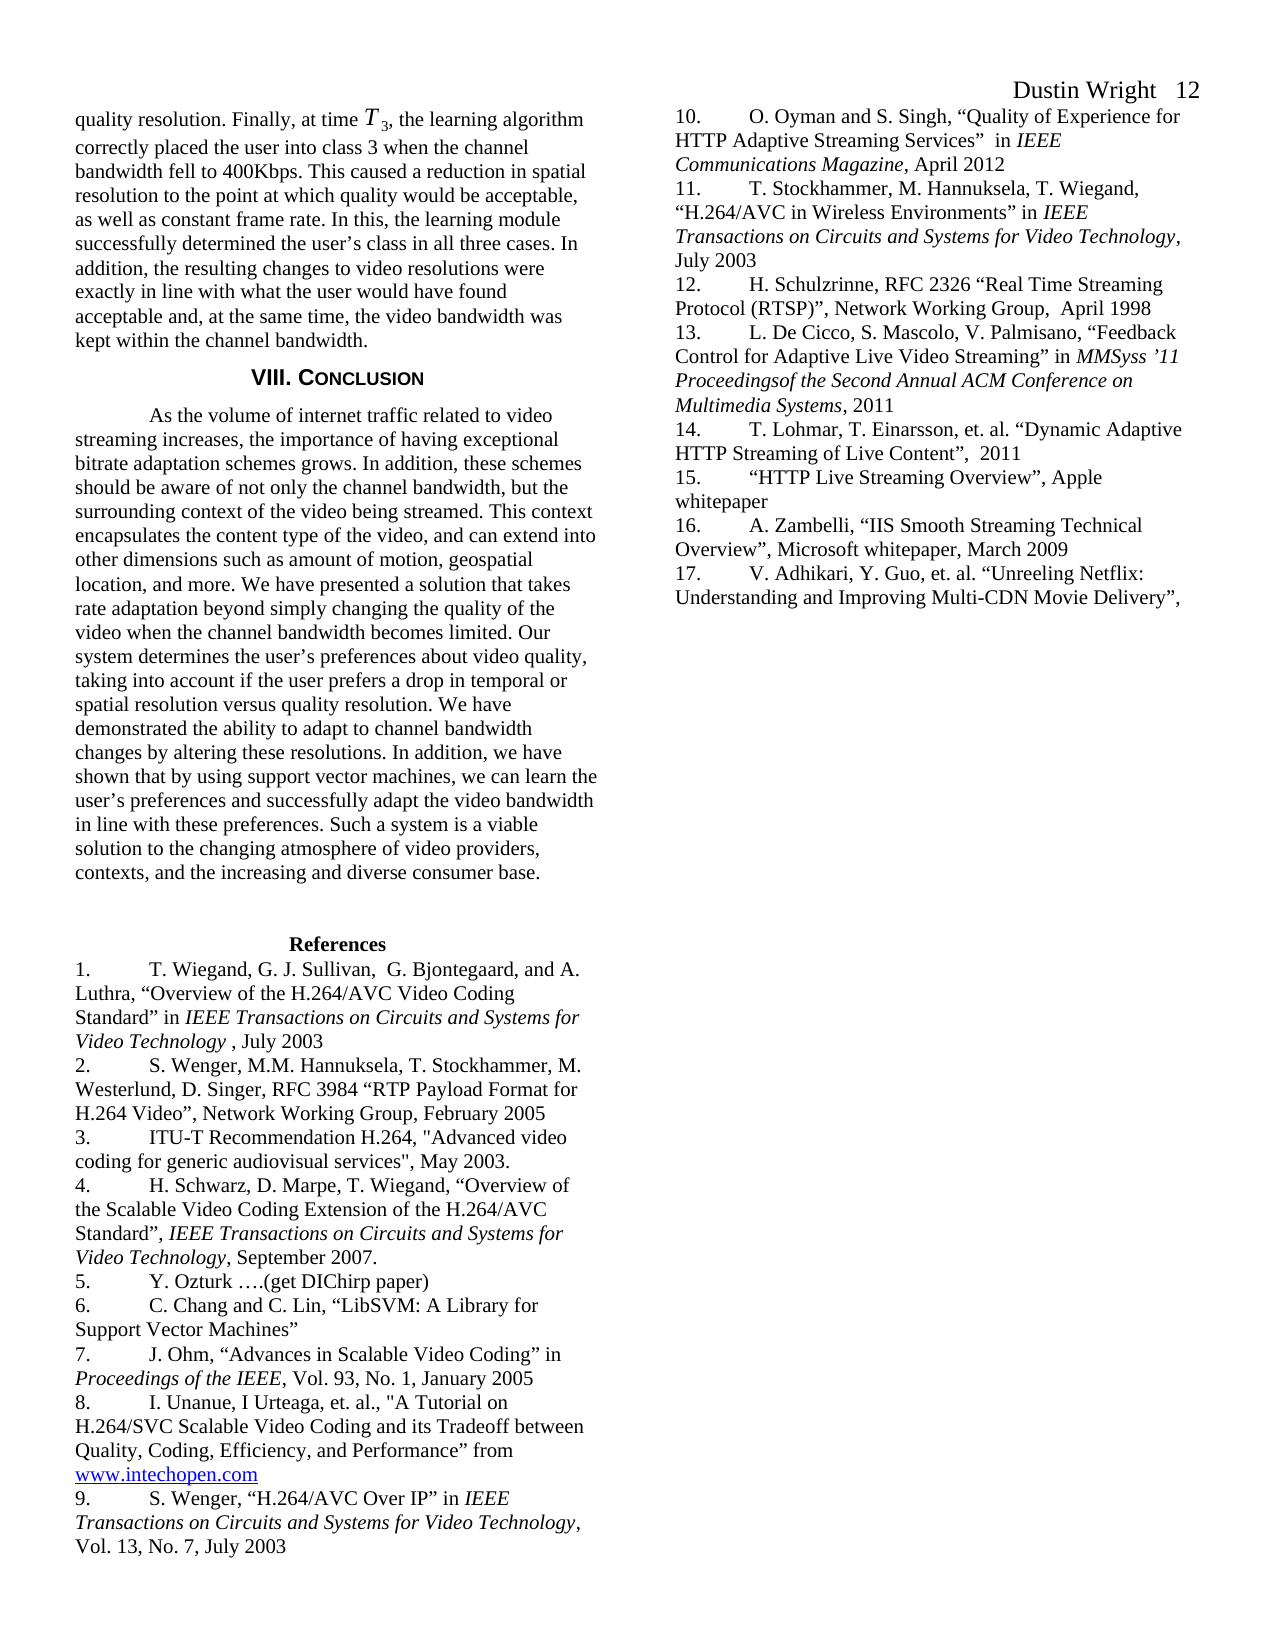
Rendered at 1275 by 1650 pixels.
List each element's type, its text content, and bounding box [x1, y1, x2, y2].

list I. Unanue, I Urteaga, et. al., "A Tutorial on H.264/SVC Scalable Video Coding and its Tradeoff between Quality, Coding, Efficiency, and Performance” from www.intechopen.com [75, 1389, 600, 1486]
list “HTTP Live Streaming Overview”, Apple whitepaper [675, 465, 1200, 513]
list Y. Ozturk ….(get DIChirp paper) [75, 1269, 600, 1293]
list V. Adhikari, Y. Guo, et. al. “Unreeling Netflix: Understanding and Improving Multi-CDN Movie Delivery”, [675, 561, 1200, 609]
list L. De Cicco, S. Mascolo, V. Palmisano, “Feedback Control for Adaptive Live Video Streaming” in MMSyss ’11 Proceedingsof the Second Annual ACM Conference on Multimedia Systems, 2011 [675, 320, 1200, 417]
list S. Wenger, M.M. Hannuksela, T. Stockhammer, M. Westerlund, D. Singer, RFC 3984 “RTP Payload Format for H.264 Video”, Network Working Group, February 2005 [75, 1053, 600, 1125]
list ITU-T Recommendation H.264, "Advanced video coding for generic audiovisual services", May 2003. [75, 1125, 600, 1173]
list H. Schulzrinne, RFC 2326 “Real Time Streaming Protocol (RTSP)”, Network Working Group, April 1998 [675, 272, 1200, 320]
list J. Ohm, “Advances in Scalable Video Coding” in Proceedings of the IEEE, Vol. 93, No. 1, January 2005 [75, 1341, 600, 1389]
list A. Zambelli, “IIS Smooth Streaming Technical Overview”, Microsoft whitepaper, March 2009 [675, 513, 1200, 561]
list T. Wiegand, G. J. Sullivan, G. Bjontegaard, and A. Luthra, “Overview of the H.264/AVC Video Coding Standard” in IEEE Transactions on Circuits and Systems for Video Technology , July 2003 [75, 956, 600, 1053]
subtitle VIII. Conclusion [75, 364, 600, 391]
list S. Wenger, “H.264/AVC Over IP” in IEEE Transactions on Circuits and Systems for Video Technology, Vol. 13, No. 7, July 2003 [75, 1486, 600, 1558]
text As the volume of internet traffic related to video streaming increases, the importance of having exceptional bitrate adaptation schemes grows. In addition, these schemes should be aware of not only the channel bandwidth, but the surrounding context of the video being streamed. This context encapsulates the content type of the video, and can extend into other dimensions such as amount of motion, geospatial location, and more. We have presented a solution that takes rate adaptation beyond simply changing the quality of the video when the channel bandwidth becomes limited. Our system determines the user’s preferences about video quality, taking into account if the user prefers a drop in temporal or spatial resolution versus quality resolution. We have demonstrated the ability to adapt to channel bandwidth changes by altering these resolutions. In addition, we have shown that by using support vector machines, we can learn the user’s preferences and successfully adapt the video bandwidth in line with these preferences. Such a system is a viable solution to the changing atmosphere of video providers, contexts, and the increasing and diverse consumer base. [75, 403, 600, 884]
list O. Oyman and S. Singh, “Quality of Experience for HTTP Adaptive Streaming Services” in IEEE Communications Magazine, April 2012 [675, 104, 1200, 176]
list H. Schwarz, D. Marpe, T. Wiegand, “Overview of the Scalable Video Coding Extension of the H.264/AVC Standard”, IEEE Transactions on Circuits and Systems for Video Technology, September 2007. [75, 1173, 600, 1269]
list T. Stockhammer, M. Hannuksela, T. Wiegand, “H.264/AVC in Wireless Environments” in IEEE Transactions on Circuits and Systems for Video Technology, July 2003 [675, 176, 1200, 272]
list C. Chang and C. Lin, “LibSVM: A Library for Support Vector Machines” [75, 1293, 600, 1341]
list T. Lohmar, T. Einarsson, et. al. “Dynamic Adaptive HTTP Streaming of Live Content”, 2011 [675, 417, 1200, 465]
text References [75, 932, 600, 956]
